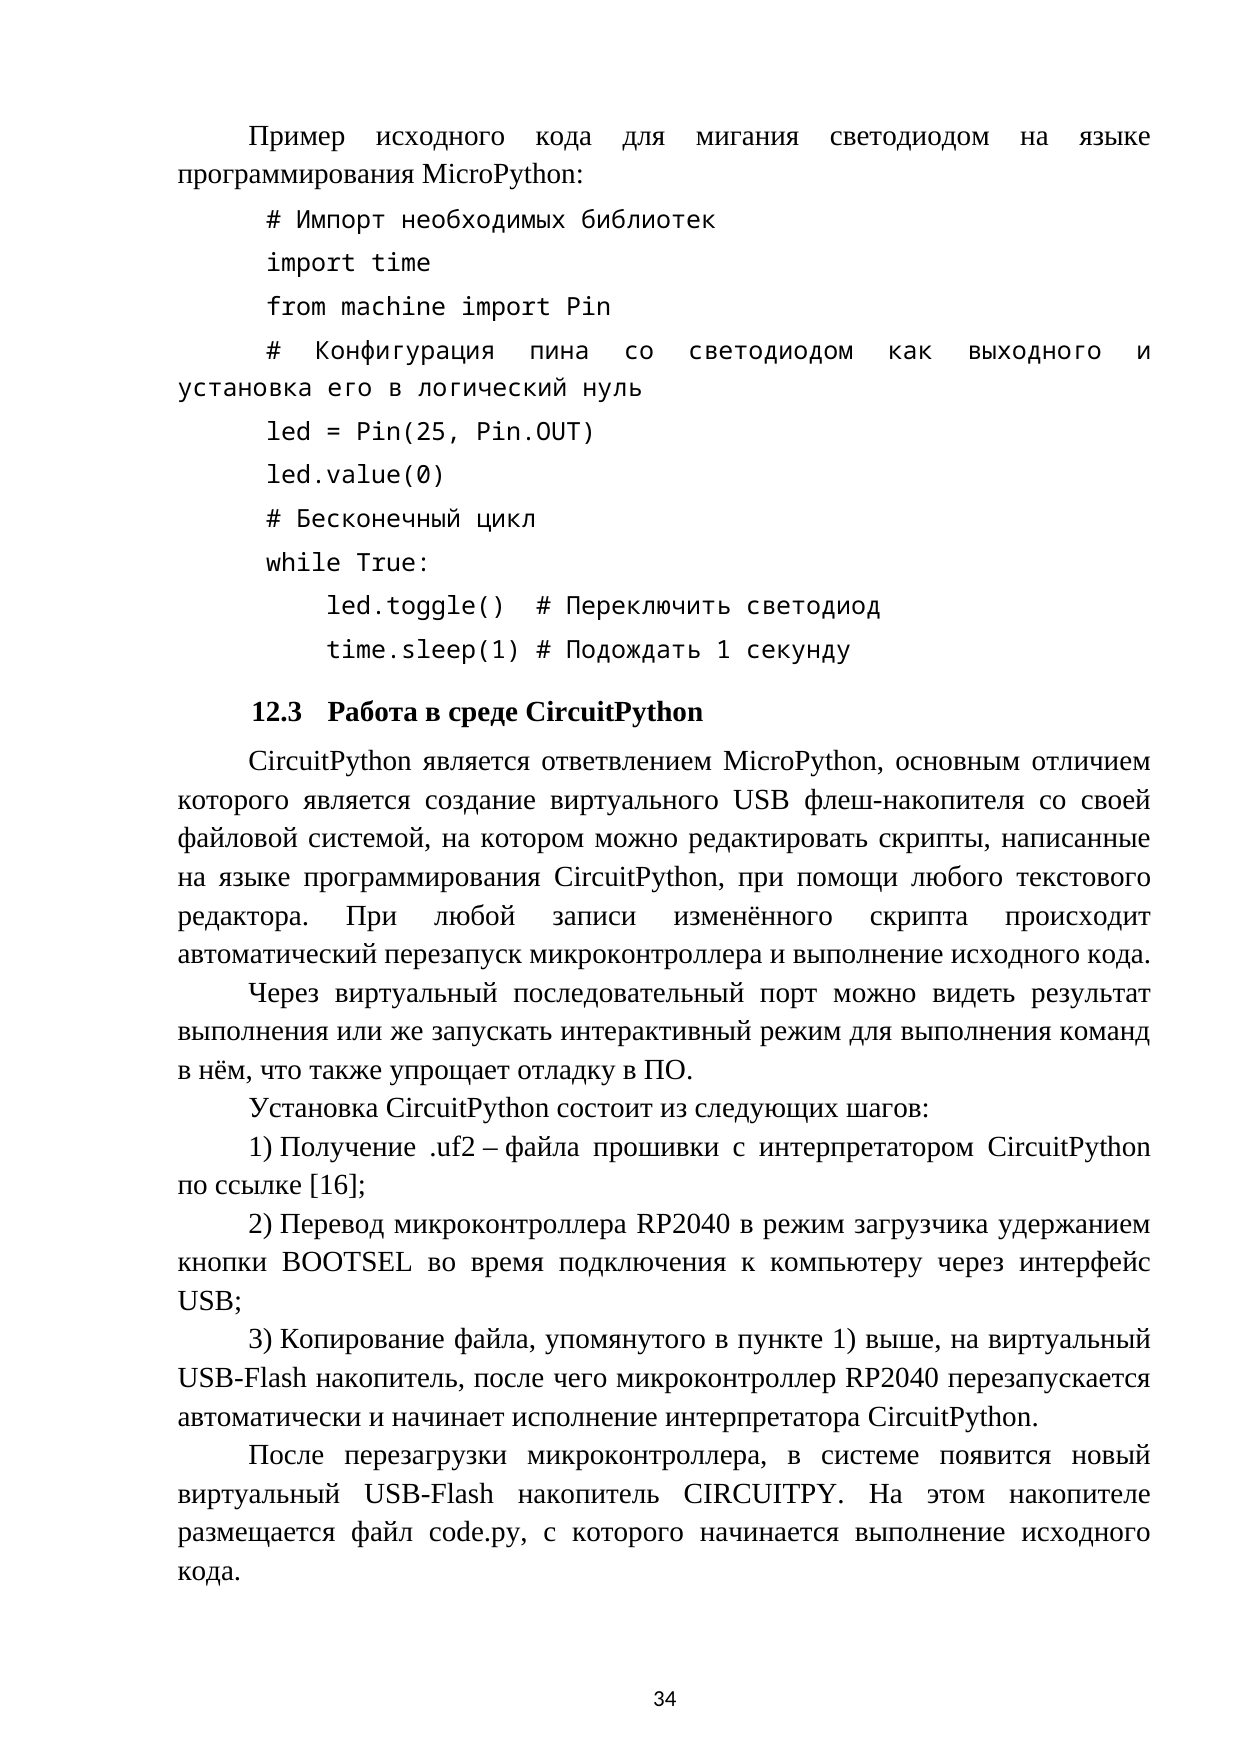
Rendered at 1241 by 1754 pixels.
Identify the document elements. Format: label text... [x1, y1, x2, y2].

text time.sleep(1) # Подождать 1 секунду [177, 632, 1152, 666]
text CircuitPython является ответвлением MicroPython, основным отличием которого является создание виртуального USB флеш-накопителя со своей файловой системой, на котором можно редактировать скрипты, написанные на языке программирования CircuitPython, при помощи любого текстового редактора. При любой записи изменённого скрипта происходит автоматический перезапуск микроконтроллера и выполнение исходного кода. [177, 743, 1152, 970]
text # Бесконечный цикл [177, 501, 1152, 535]
text led = Pin(25, Pin.OUT) [177, 413, 1152, 447]
text while True: [177, 544, 1152, 578]
text Через виртуальный последовательный порт можно видеть результат выполнения или же запускать интерактивный режим для выполнения команд в нём, что также упрощает отладку в ПО. [177, 975, 1152, 1085]
text Установка CircuitPython состоит из следующих шагов: [177, 1090, 1152, 1124]
text После перезагрузки микроконтроллера, в системе появится новый виртуальный USB-Flash накопитель CIRCUITPY. На этом накопителе размещается файл code.py, с которого начинается выполнение исходного кода. [177, 1437, 1152, 1586]
text # Конфигурация пина со светодиодом как выходного и установка его в логический нуль [177, 332, 1152, 404]
text 3) Копирование файла, упомянутого в пункте 1) выше, на виртуальный USB-Flash накопитель, после чего микроконтроллер RP2040 перезапускается автоматически и начинает исполнение интерпретатора CircuitPython. [177, 1322, 1152, 1432]
text 1) Получение .uf2 – файла прошивки с интерпретатором CircuitPython по ссылке [16]; [177, 1129, 1152, 1201]
text from machine import Pin [177, 289, 1152, 323]
text led.value(0) [177, 457, 1152, 491]
text Пример исходного кода для мигания светодиодом на языке программирования MicroPython: [177, 118, 1152, 190]
subtitle Работа в среде CircuitPython [177, 694, 1152, 728]
text import time [177, 245, 1152, 279]
text led.toggle() # Переключить светодиод [177, 588, 1152, 622]
text # Импорт необходимых библиотек [177, 201, 1152, 236]
text 2) Перевод микроконтроллера RP2040 в режим загрузчика удержанием кнопки BOOTSEL во время подключения к компьютеру через интерфейс USB; [177, 1206, 1152, 1317]
